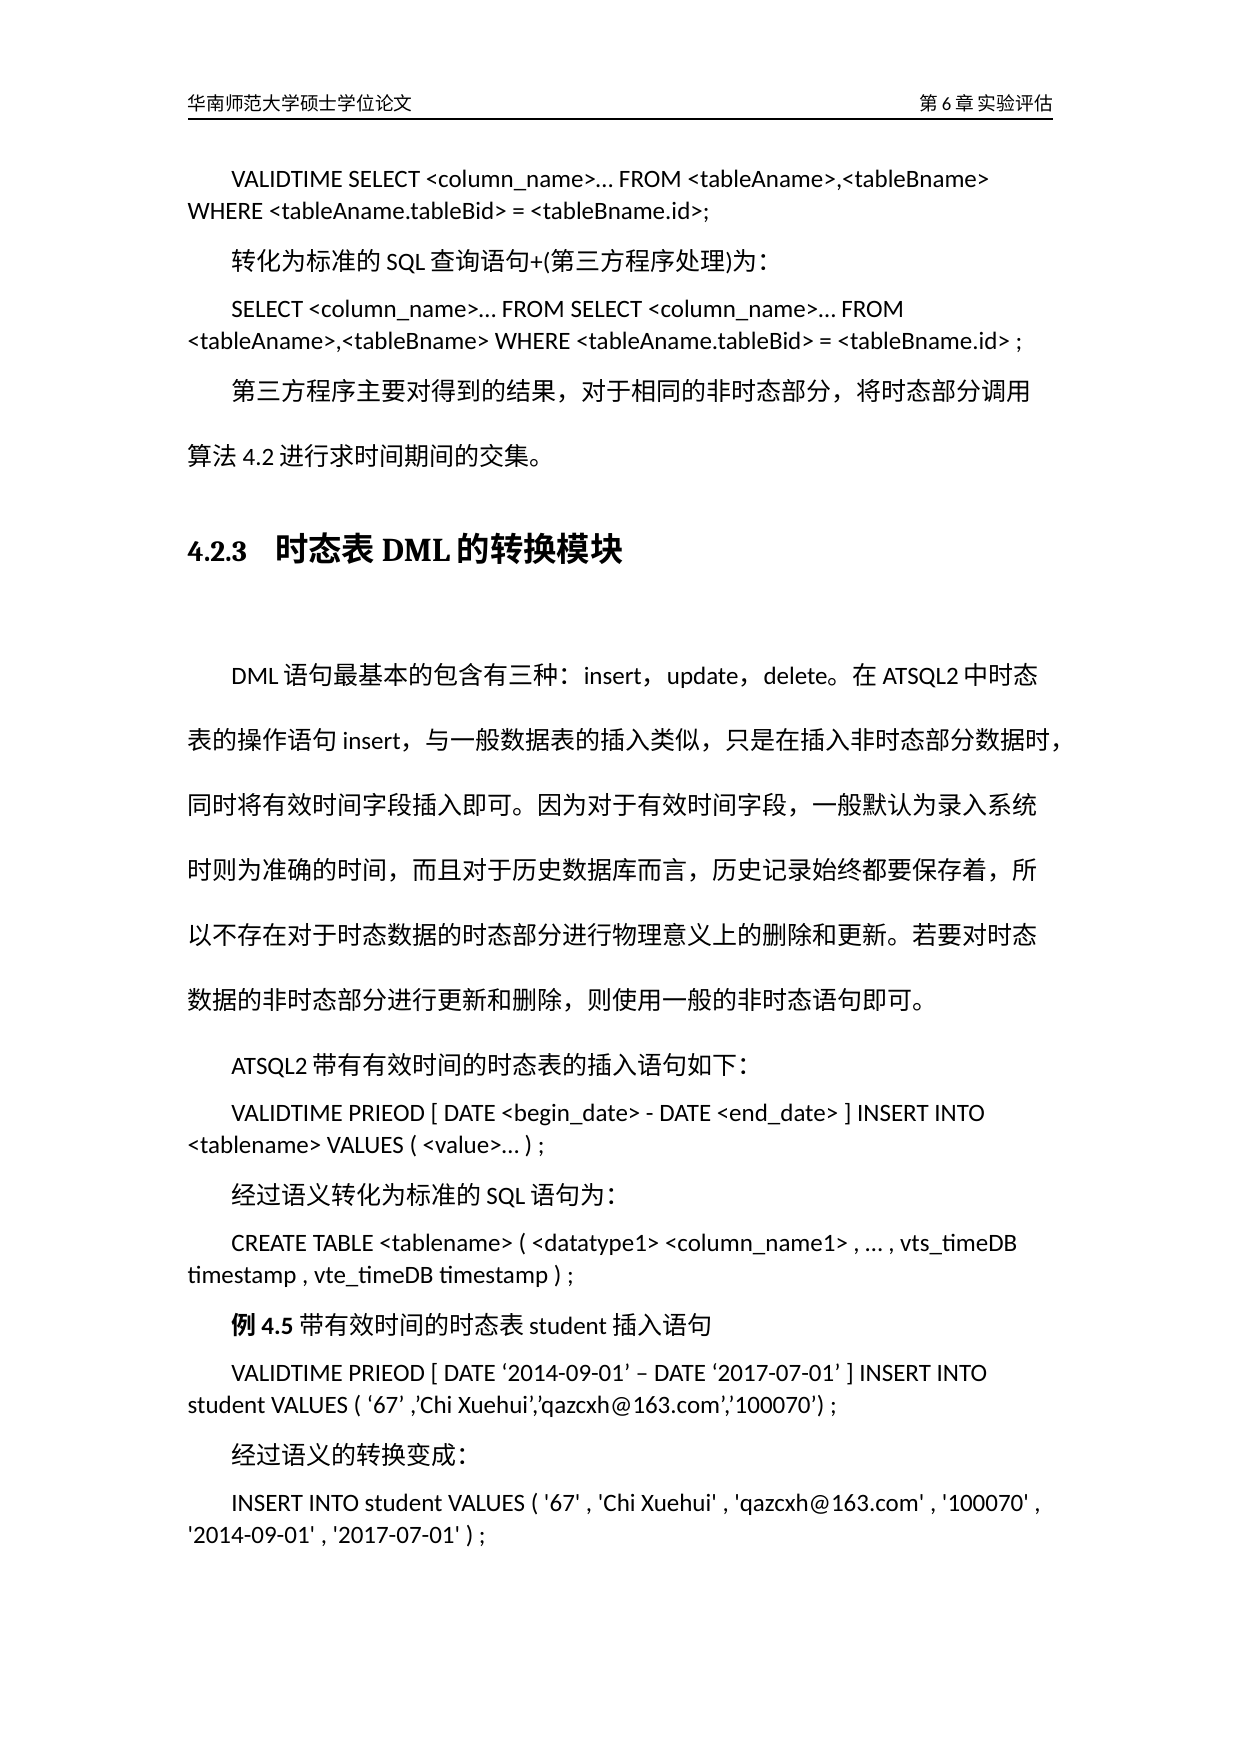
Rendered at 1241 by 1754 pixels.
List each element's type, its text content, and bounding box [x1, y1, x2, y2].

text 经过语义转化为标准的SQL语句为： [187, 1161, 1053, 1226]
text INSERT INTO student VALUES ( '67' , 'Chi Xuehui' , 'qazcxh@163.com' , '100070' , '2014-09-01' , '2017-07-01' ) ; [187, 1486, 1053, 1551]
text VALIDTIME PRIEOD [ DATE ‘2014-09-01’ – DATE ‘2017-07-01’ ] INSERT INTO student VALUES ( ‘67’ ,’Chi Xuehui’,’qazcxh@163.com’,’100070’) ; [187, 1356, 1053, 1421]
text 转化为标准的SQL查询语句+(第三方程序处理)为： [187, 227, 1053, 292]
subtitle 时态表DML的转换模块 [187, 514, 1053, 579]
text ATSQL2带有有效时间的时态表的插入语句如下： [187, 1031, 1053, 1096]
text 例4.5 带有效时间的时态表student插入语句 [187, 1291, 1053, 1356]
text VALIDTIME SELECT <column_name>… FROM <tableAname>,<tableBname> WHERE <tableAname.tableBid> = <tableBname.id>; [187, 162, 1053, 227]
text VALIDTIME PRIEOD [ DATE <begin_date> - DATE <end_date> ] INSERT INTO <tablename> VALUES ( <value>… ) ; [187, 1096, 1053, 1161]
text CREATE TABLE <tablename> ( <datatype1> <column_name1> , … , vts_timeDB timestamp , vte_timeDB timestamp ) ; [187, 1226, 1053, 1291]
text DML语句最基本的包含有三种：insert，update，delete。在ATSQL2中时态表的操作语句insert，与一般数据表的插入类似，只是在插入非时态部分数据时，同时将有效时间字段插入即可。因为对于有效时间字段，一般默认为录入系统时则为准确的时间，而且对于历史数据库而言，历史记录始终都要保存着，所以不存在对于时态数据的时态部分进行物理意义上的删除和更新。若要对时态数据的非时态部分进行更新和删除，则使用一般的非时态语句即可。 [187, 641, 1053, 1031]
text 经过语义的转换变成： [187, 1421, 1053, 1486]
text 第三方程序主要对得到的结果，对于相同的非时态部分，将时态部分调用算法4.2进行求时间期间的交集。 [187, 357, 1053, 487]
text SELECT <column_name>… FROM SELECT <column_name>… FROM <tableAname>,<tableBname> WHERE <tableAname.tableBid> = <tableBname.id> ; [187, 292, 1053, 357]
